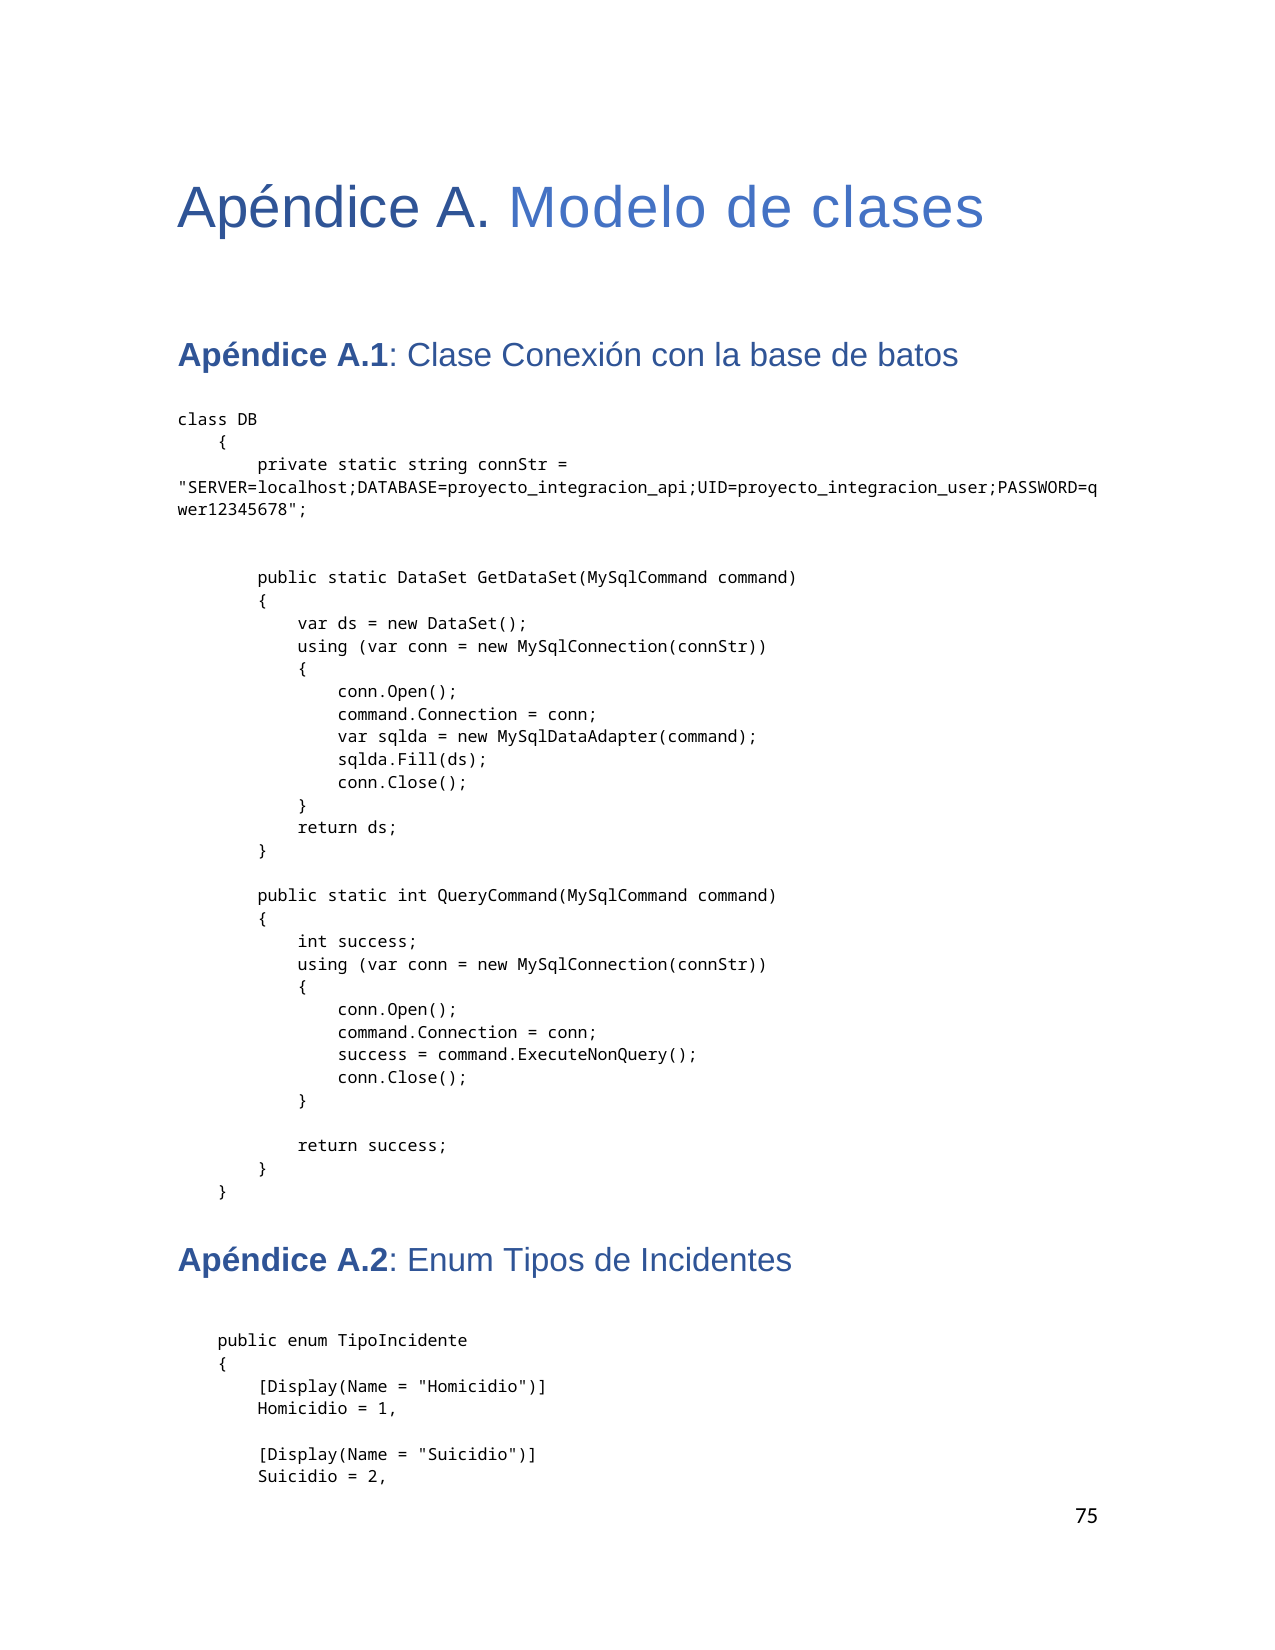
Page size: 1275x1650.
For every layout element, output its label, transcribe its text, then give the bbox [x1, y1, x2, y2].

text private static string connStr = "SERVER=localhost;DATABASE=proyecto_integracion_api;UID=proyecto_integracion_user;PASSWORD=qwer12345678"; [177, 453, 1098, 521]
text { [177, 907, 1098, 929]
text { [177, 657, 1098, 680]
text return ds; [177, 816, 1098, 839]
text command.Connection = conn; [177, 702, 1098, 725]
text conn.Open(); [177, 680, 1098, 702]
text [Display(Name = "Suicidio")] [177, 1442, 1098, 1465]
text var sqlda = new MySqlDataAdapter(command); [177, 725, 1098, 748]
text { [177, 589, 1098, 612]
text { [177, 430, 1098, 453]
text sqlda.Fill(ds); [177, 748, 1098, 771]
text return success; [177, 1134, 1098, 1157]
text Suicidio = 2, [177, 1465, 1098, 1488]
text conn.Close(); [177, 1066, 1098, 1088]
text { [177, 1352, 1098, 1374]
text using (var conn = new MySqlConnection(connStr)) [177, 634, 1098, 657]
text success = command.ExecuteNonQuery(); [177, 1043, 1098, 1066]
text } [177, 839, 1098, 861]
text command.Connection = conn; [177, 1020, 1098, 1043]
text } [177, 1088, 1098, 1111]
subtitle Apéndice A.2: Enum Tipos de Incidentes [177, 1241, 1098, 1279]
text [Display(Name = "Homicidio")] [177, 1374, 1098, 1397]
subtitle Apéndice A. Modelo de clases [177, 173, 1098, 240]
text public static int QueryCommand(MySqlCommand command) [177, 884, 1098, 907]
text } [177, 1179, 1098, 1202]
text var ds = new DataSet(); [177, 612, 1098, 634]
text public enum TipoIncidente [177, 1329, 1098, 1352]
text int success; [177, 929, 1098, 952]
text public static DataSet GetDataSet(MySqlCommand command) [177, 566, 1098, 589]
text class DB [177, 407, 1098, 430]
text { [177, 975, 1098, 998]
text Homicidio = 1, [177, 1397, 1098, 1420]
text } [177, 1157, 1098, 1179]
text conn.Close(); [177, 771, 1098, 793]
subtitle Apéndice A.1: Clase Conexión con la base de batos [177, 335, 1098, 374]
text conn.Open(); [177, 998, 1098, 1020]
text } [177, 793, 1098, 816]
text using (var conn = new MySqlConnection(connStr)) [177, 952, 1098, 975]
